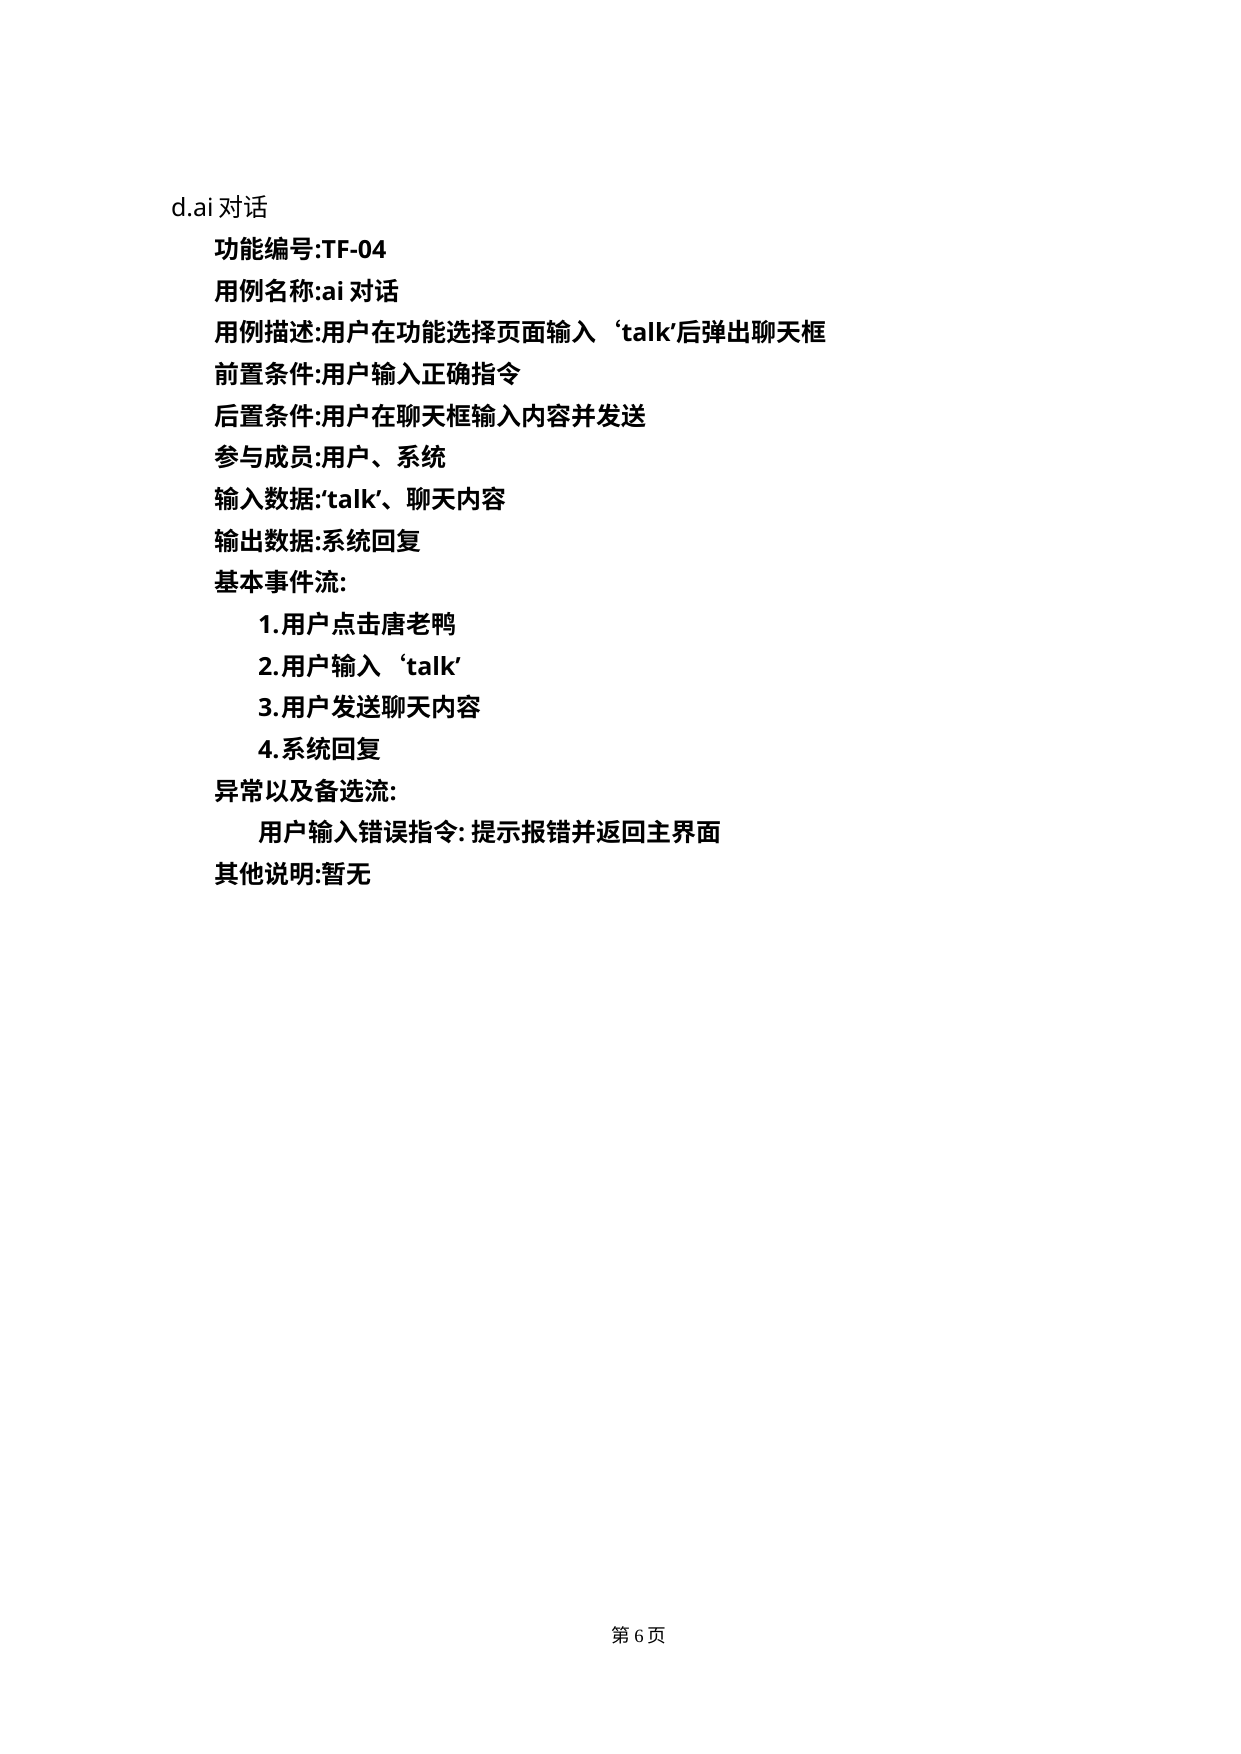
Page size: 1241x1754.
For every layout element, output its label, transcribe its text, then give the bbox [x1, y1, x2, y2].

text 用户输入错误指令: 提示报错并返回主界面 [150, 808, 1090, 850]
text 前置条件:用户输入正确指令 [150, 350, 1090, 392]
list 用户发送聊天内容 [150, 683, 1090, 725]
text 用例描述:用户在功能选择页面输入‘talk’后弹出聊天框 [150, 308, 1090, 350]
text 输入数据:‘talk’、聊天内容 [150, 475, 1090, 517]
text 后置条件:用户在聊天框输入内容并发送 [150, 392, 1090, 433]
text d.ai对话 [150, 183, 1090, 225]
text 异常以及备选流: [150, 767, 1090, 808]
text 用例名称:ai对话 [150, 267, 1090, 308]
list 系统回复 [150, 725, 1090, 767]
text 参与成员:用户、系统 [150, 433, 1090, 475]
text 其他说明:暂无 [150, 850, 1090, 892]
text 基本事件流: [150, 558, 1090, 600]
list 用户输入‘talk’ [150, 642, 1090, 683]
list 用户点击唐老鸭 [150, 600, 1090, 642]
text 输出数据:系统回复 [150, 517, 1090, 558]
text 功能编号:TF-04 [150, 225, 1090, 267]
